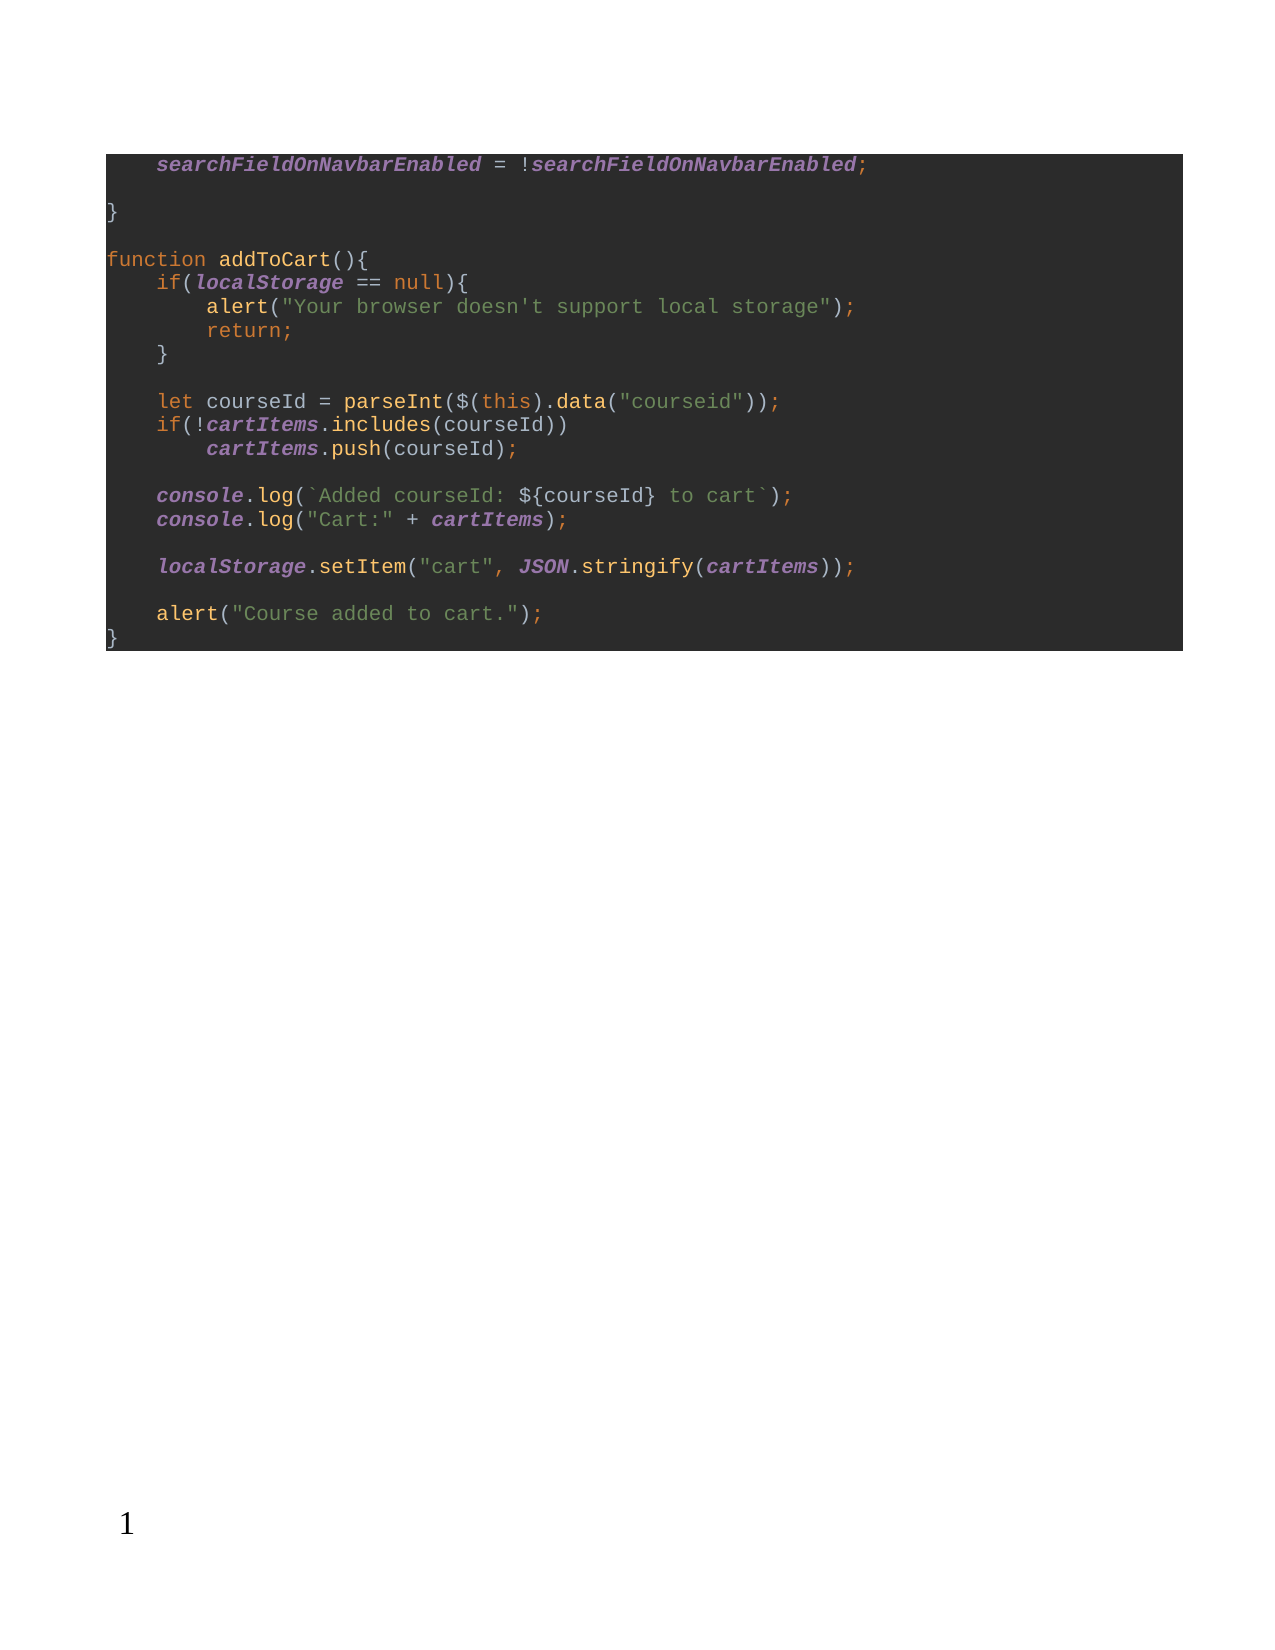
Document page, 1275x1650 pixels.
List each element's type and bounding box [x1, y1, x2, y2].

text [106, 154, 1183, 651]
